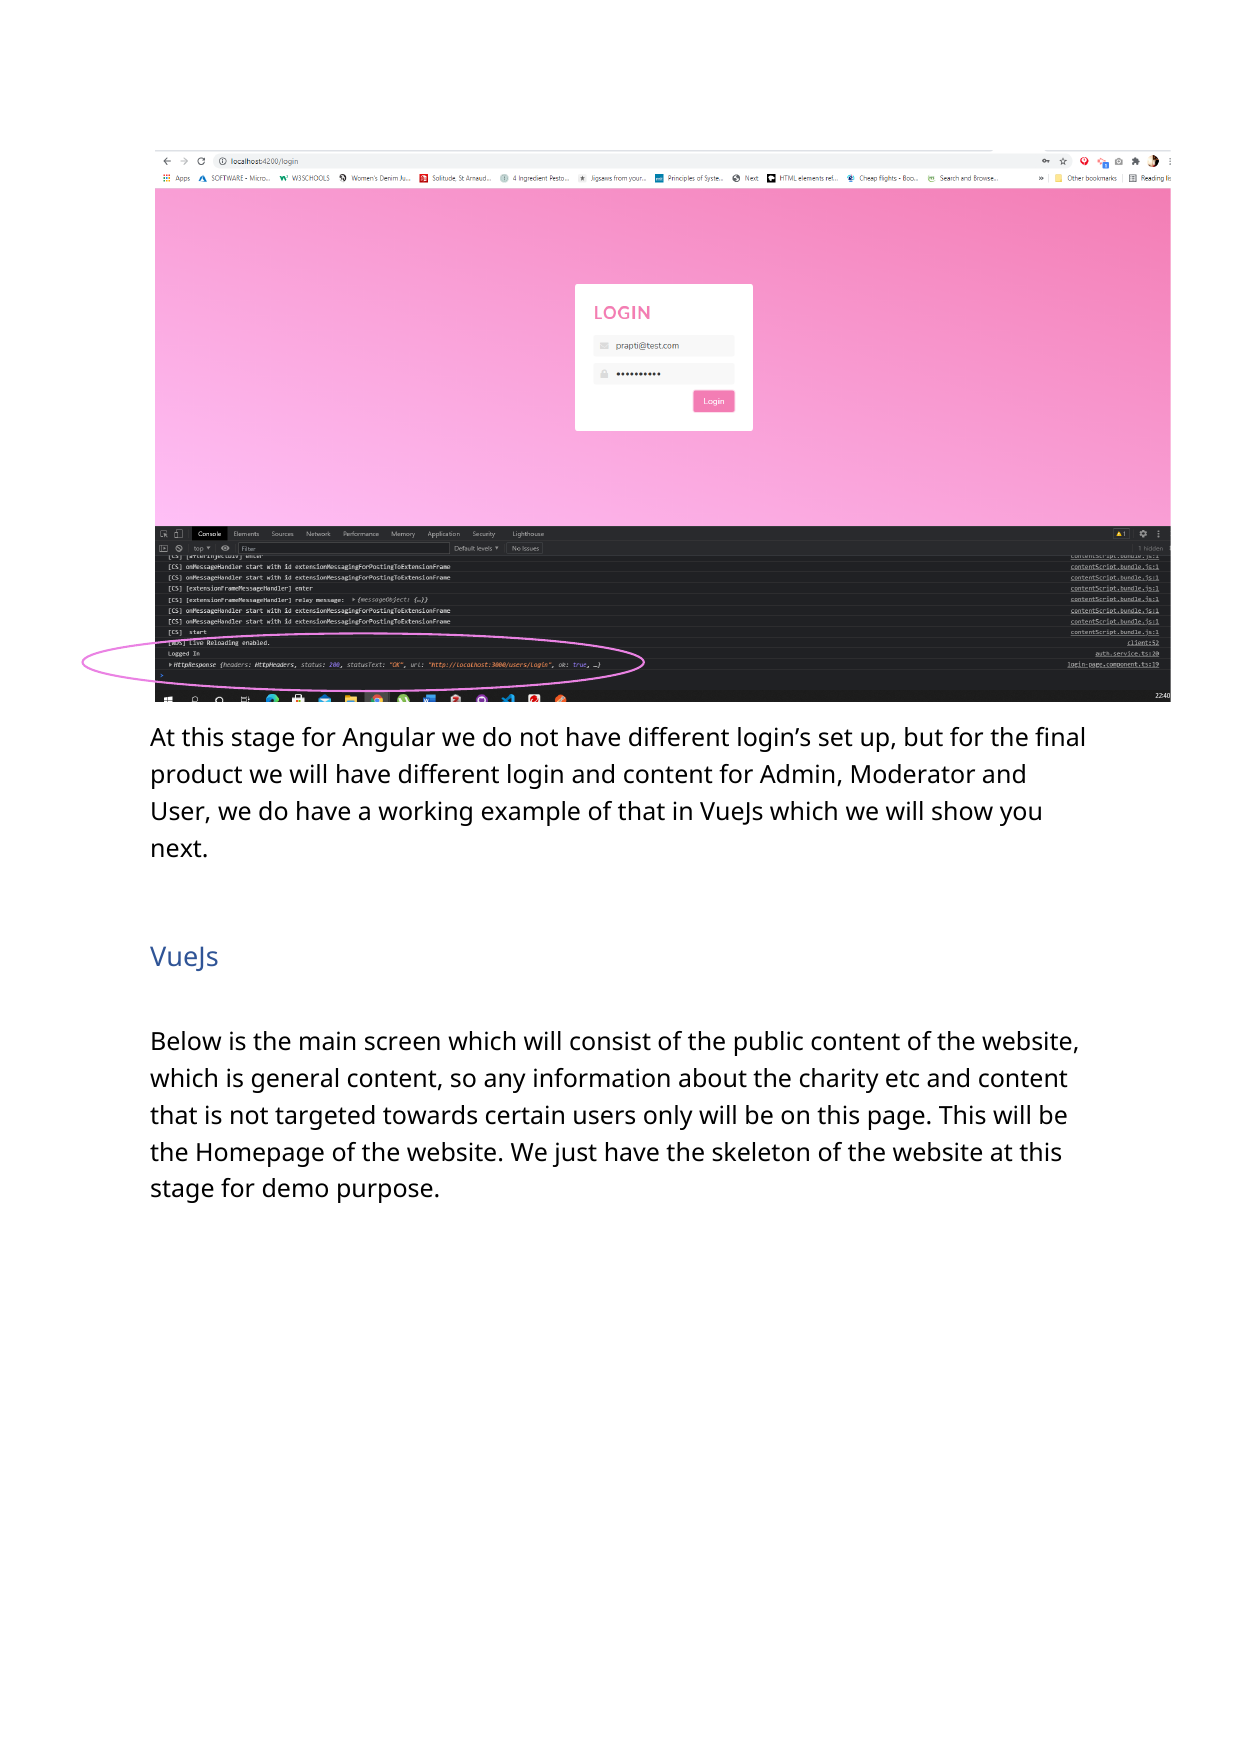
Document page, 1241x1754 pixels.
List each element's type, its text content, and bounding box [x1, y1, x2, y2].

text At this stage for Angular we do not have different login’s set up, but for the final product we will have different login and content for Admin, Moderator and User, we do have a working example of that in VueJs which we will show you next. [150, 720, 1090, 864]
picture [155, 635, 642, 690]
picture [155, 150, 1171, 702]
subtitle VueJs [150, 937, 1090, 974]
text Below is the main screen which will consist of the public content of the website, which is general content, so any information about the charity etc and content that is not targeted towards certain users only will be on this page. This will be the Homepage of the website. We just have the skeleton of the website at this stage for demo purpose. [150, 1024, 1090, 1205]
